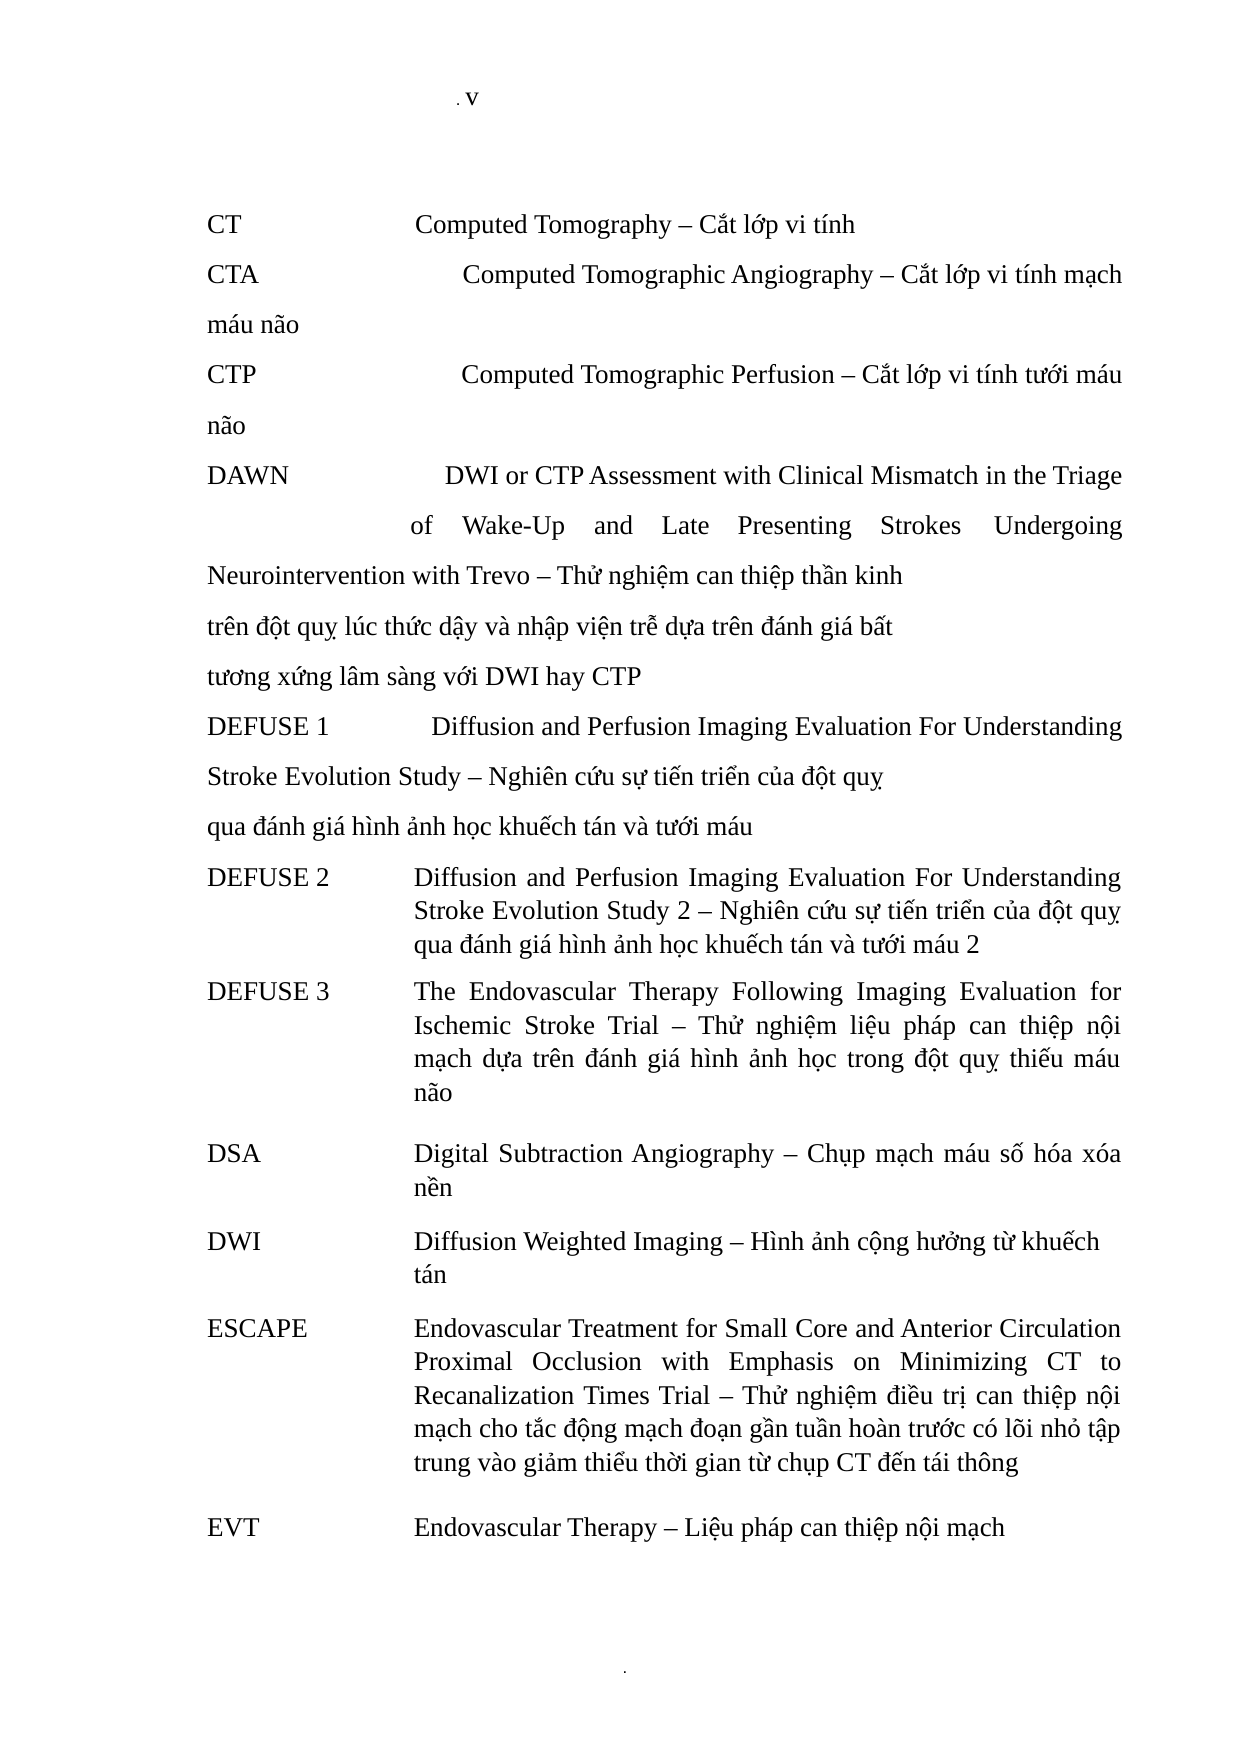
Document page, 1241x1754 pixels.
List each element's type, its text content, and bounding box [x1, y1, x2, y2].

text CT Computed Tomography – Cắt lớp vi tính [207, 208, 1123, 239]
text máu não [207, 308, 1123, 339]
table_cell Endovascular Treatment for Small Core and Anterior Circulation Proximal Occlusion with Emphasis on Minimizing CT to Recanalization Times Trial – Thử nghiệm điều trị can thiệp nội mạch cho tắc động mạch đoạn gần tuần hoàn trước có lõi nhỏ tập trung vào giảm thiểu thời gian từ chụp CT đến tái thông [414, 1312, 1122, 1511]
table_header Diffusion and Perfusion Imaging Evaluation For Understanding Stroke Evolution Study 2 – Nghiên cứu sự tiến triển của đột quỵ qua đánh giá hình ảnh học khuếch tán và tưới máu 2 [414, 861, 1122, 975]
text of Wake-Up and Late Presenting Strokes Undergoing [207, 509, 1123, 540]
text Stroke Evolution Study – Nghiên cứu sự tiến triển của đột quỵ [207, 760, 1123, 791]
table_cell DSA [207, 1137, 413, 1224]
table_cell DWI [207, 1225, 413, 1312]
text CTP Computed Tomographic Perfusion – Cắt lớp vi tính tưới máu [207, 359, 1123, 390]
table_cell Diffusion Weighted Imaging – Hình ảnh cộng hưởng từ khuếch tán [414, 1225, 1122, 1312]
table_cell EVT [207, 1511, 413, 1561]
text tương xứng lâm sàng với DWI hay CTP [207, 660, 1123, 691]
text DEFUSE 1 Diffusion and Perfusion Imaging Evaluation For Understanding [207, 710, 1123, 741]
text trên đột quỵ lúc thức dậy và nhập viện trễ dựa trên đánh giá bất [207, 610, 1123, 641]
table_cell The Endovascular Therapy Following Imaging Evaluation for Ischemic Stroke Trial – Thử nghiệm liệu pháp can thiệp nội mạch dựa trên đánh giá hình ảnh học trong đột quỵ thiếu máu não [414, 975, 1122, 1137]
text Neurointervention with Trevo – Thử nghiệm can thiệp thần kinh [207, 559, 1123, 591]
table_cell Endovascular Therapy – Liệu pháp can thiệp nội mạch [414, 1511, 1122, 1561]
text não [207, 409, 1123, 440]
table_cell Digital Subtraction Angiography – Chụp mạch máu số hóa xóa nền [414, 1137, 1122, 1224]
table_cell DEFUSE 3 [207, 975, 413, 1137]
text DAWN DWI or CTP Assessment with Clinical Mismatch in the Triage [207, 459, 1123, 490]
text qua đánh giá hình ảnh học khuếch tán và tưới máu [207, 811, 1123, 842]
text CTA Computed Tomographic Angiography – Cắt lớp vi tính mạch [207, 258, 1123, 289]
table_header DEFUSE 2 [207, 861, 413, 975]
table_cell ESCAPE [207, 1312, 413, 1511]
